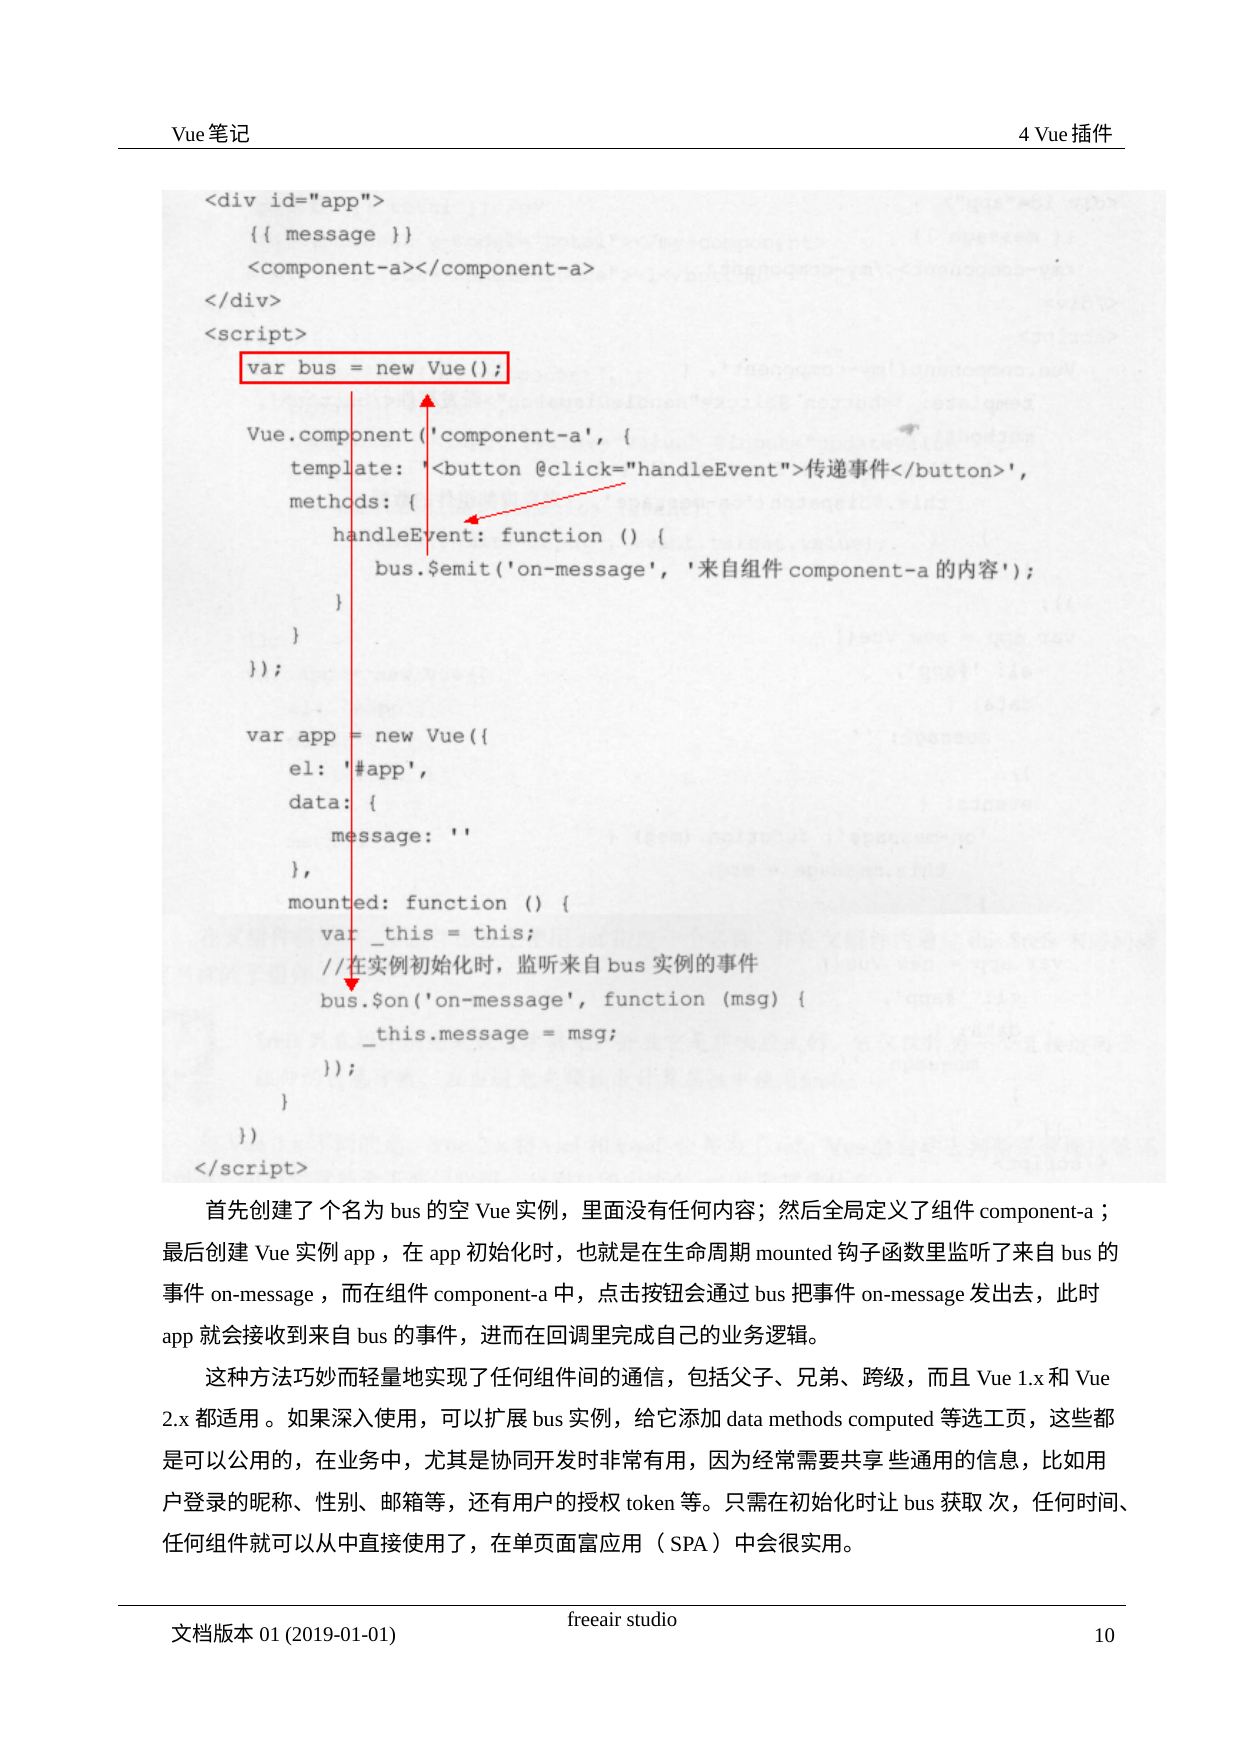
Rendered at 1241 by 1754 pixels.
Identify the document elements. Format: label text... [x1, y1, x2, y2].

list 首先创建了 个名为 bus 的空 Vue 实例，里面没有任何内容；然后全局定义了组件component-a ；最后创建 Vue 实例 app ，在 app 初始化时，也就是在生命周期 mounted 钩子函数里监听了来自 bus 的事件 on-message ，而在组件 component-a 中，点击按钮会通过 bus 把事件 on-message发出去，此时 app 就会接收到来自 bus 的事件，进而在回调里完成自己的业务逻辑。 [162, 1183, 1122, 1350]
list 这种方法巧妙而轻量地实现了任何组件间的通信，包括父子、兄弟、跨级，而且 Vue 1.x和Vue 2.x 都适用 。如果深入使用，可以扩展 bus 实例，给它添加 data methods computed 等选工页，这些都是可以公用的，在业务中，尤其是协同开发时非常有用，因为经常需要共享 些通用的信息，比如用户登录的昵称、性别、邮箱等，还有用户的授权 token 等。只需在初始化时让 bus 获取 次，任何时间、任何组件就可以从中直接使用了，在单页面富应用（ SPA ）中会很实用。 [162, 1350, 1122, 1558]
picture [161, 190, 1166, 1183]
